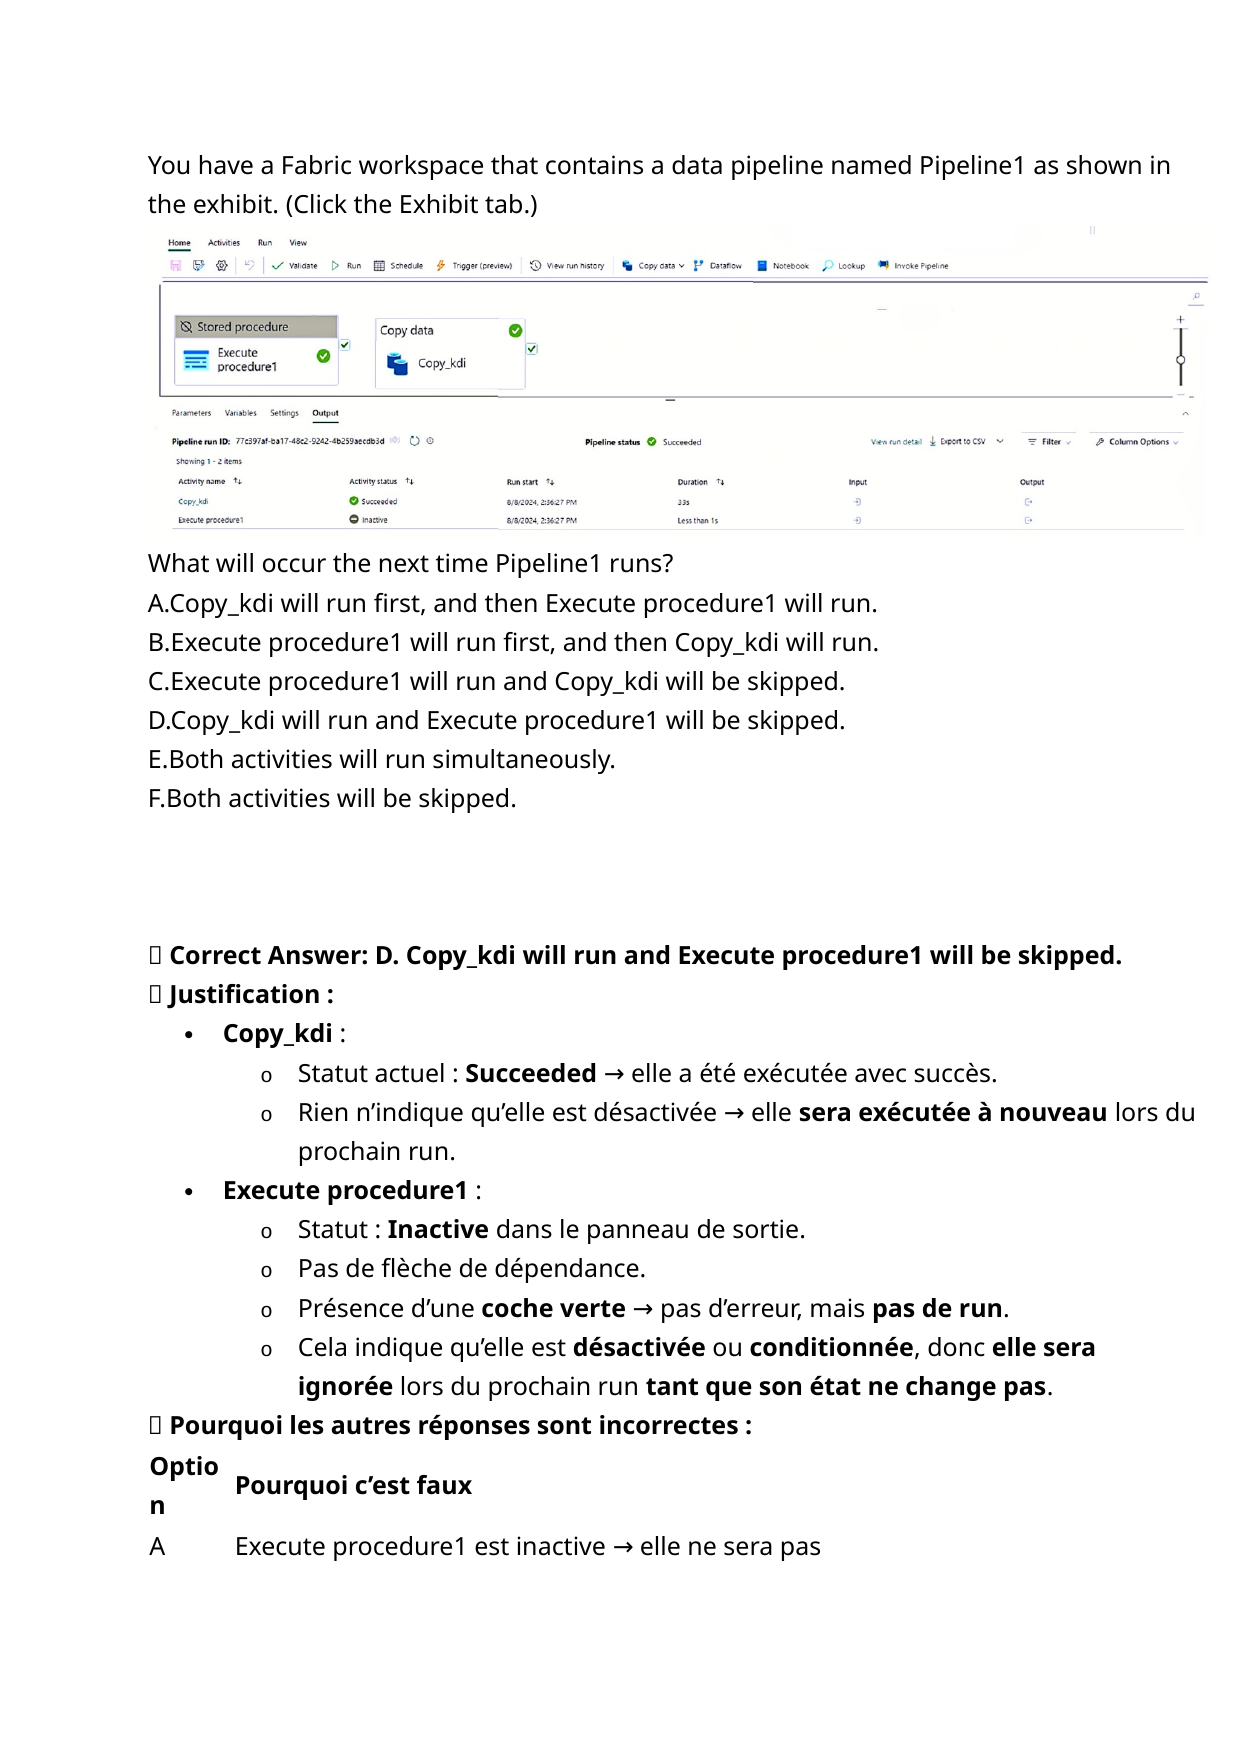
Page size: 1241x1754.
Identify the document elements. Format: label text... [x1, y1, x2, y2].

text ❌ Pourquoi les autres réponses sont incorrectes : [148, 1408, 1196, 1442]
list Pas de flèche de dépendance. [260, 1251, 1196, 1285]
text C.Execute procedure1 will run and Copy_kdi will be skipped. [148, 663, 1196, 698]
list Cela indique qu’elle est désactivée ou conditionnée, donc elle sera ignorée lors du prochain run tant que son état ne change pas. [260, 1329, 1196, 1403]
list Copy_kdi : [185, 1016, 1196, 1050]
text 🧠 Justification : [148, 977, 1196, 1011]
text You have a Fabric workspace that contains a data pipeline named Pipeline1 as shown in the exhibit. (Click the Exhibit tab.) [148, 148, 1196, 221]
text A.Copy_kdi will run first, and then Execute procedure1 will run. [148, 585, 1196, 619]
text What will occur the next time Pipeline1 runs? [148, 546, 1196, 580]
text D.Copy_kdi will run and Execute procedure1 will be skipped. [148, 703, 1196, 737]
list Rien n’indique qu’elle est désactivée → elle sera exécutée à nouveau lors du prochain run. [260, 1094, 1196, 1168]
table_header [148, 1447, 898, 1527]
picture [147, 226, 1211, 541]
text B.Execute procedure1 will run first, and then Copy_kdi will run. [148, 624, 1196, 658]
text F.Both activities will be skipped. [148, 781, 1196, 815]
text ✅ Correct Answer: D. Copy_kdi will run and Execute procedure1 will be skipped. [148, 938, 1196, 972]
list Statut actuel : Succeeded → elle a été exécutée avec succès. [260, 1055, 1196, 1089]
list Statut : Inactive dans le panneau de sortie. [260, 1212, 1196, 1246]
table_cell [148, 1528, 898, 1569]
text E.Both activities will run simultaneously. [148, 742, 1196, 776]
list Execute procedure1 : [185, 1173, 1196, 1207]
list Présence d’une coche verte → pas d’erreur, mais pas de run. [260, 1290, 1196, 1324]
